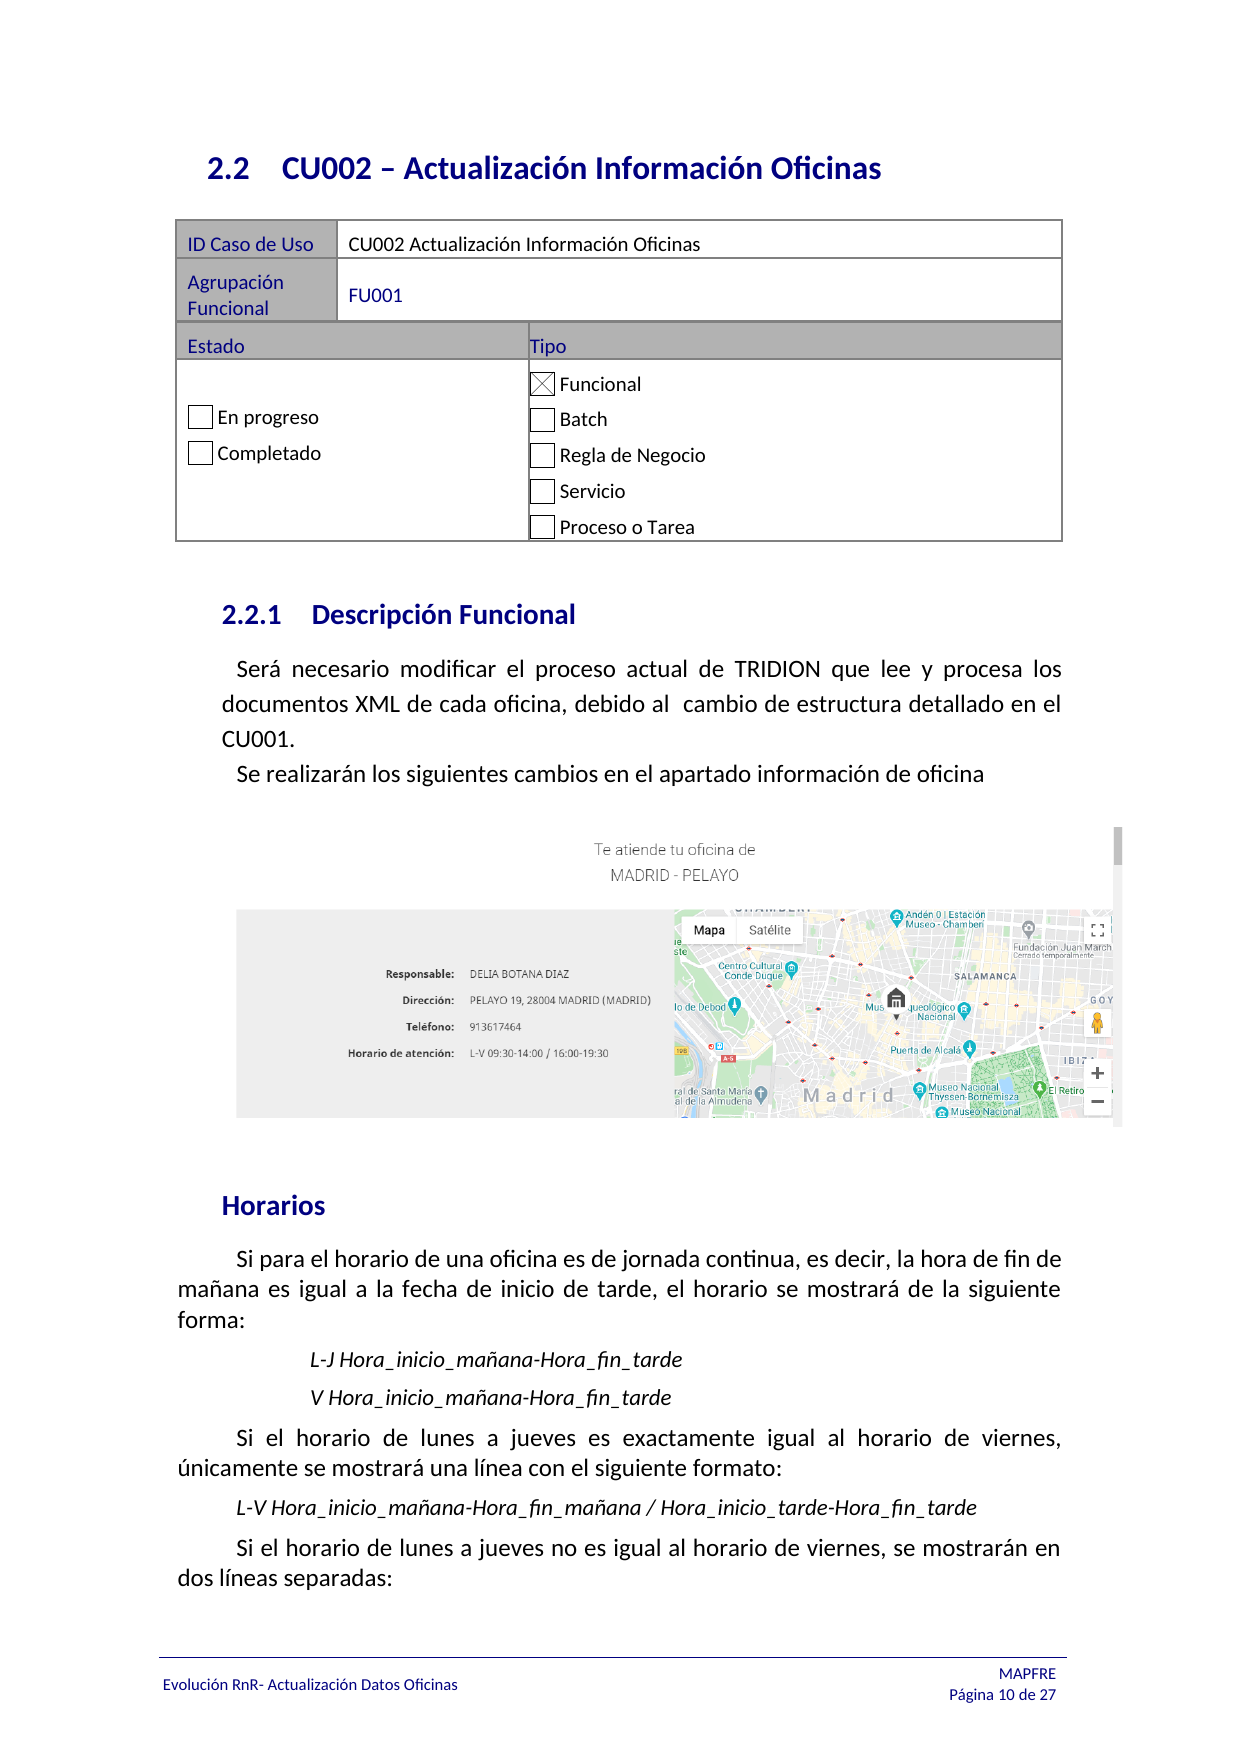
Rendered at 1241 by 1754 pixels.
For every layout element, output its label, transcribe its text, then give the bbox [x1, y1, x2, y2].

list Será necesario modificar el proceso actual de TRIDION que lee y procesa los documentos XML de cada oficina, debido al cambio de estructura detallado en el CU001. [222, 653, 1063, 753]
subtitle Descripción Funcional [222, 596, 1063, 632]
subtitle Horarios [222, 1187, 1063, 1222]
table_header ID Caso de Uso [177, 221, 336, 257]
text Si el horario de lunes a jueves es exactamente igual al horario de viernes, únicamente se mostrará una línea con el siguiente formato: [177, 1422, 1063, 1483]
table_cell Estado [177, 323, 528, 358]
text L-J Hora_inicio_mañana-Hora_fin_tarde [251, 1345, 1063, 1373]
text L-V Hora_inicio_mañana-Hora_fin_mañana / Hora_inicio_tarde-Hora_fin_tarde [177, 1493, 1063, 1521]
list Se realizarán los siguientes cambios en el apartado información de oficina [222, 758, 1063, 788]
table_cell Tipo [530, 323, 1061, 358]
table_cell En progreso Completado [177, 360, 528, 539]
subtitle CU002 – Actualización Información Oficinas [207, 147, 1063, 188]
picture [236, 827, 1123, 1127]
table_cell Agrupación Funcional [177, 259, 336, 320]
table_cell FU001 [338, 259, 1061, 320]
table_header CU002 Actualización Información Oficinas [338, 221, 1061, 257]
text V Hora_inicio_mañana-Hora_fin_tarde [251, 1383, 1063, 1411]
table_cell Funcional Batch Regla de Negocio Servicio Proceso o Tarea [530, 360, 1061, 539]
text Si el horario de lunes a jueves no es igual al horario de viernes, se mostrarán en dos líneas separadas: [177, 1532, 1063, 1593]
text Si para el horario de una oficina es de jornada continua, es decir, la hora de fin de mañana es igual a la fecha de inicio de tarde, el horario se mostrará de la siguiente forma: [177, 1243, 1063, 1334]
